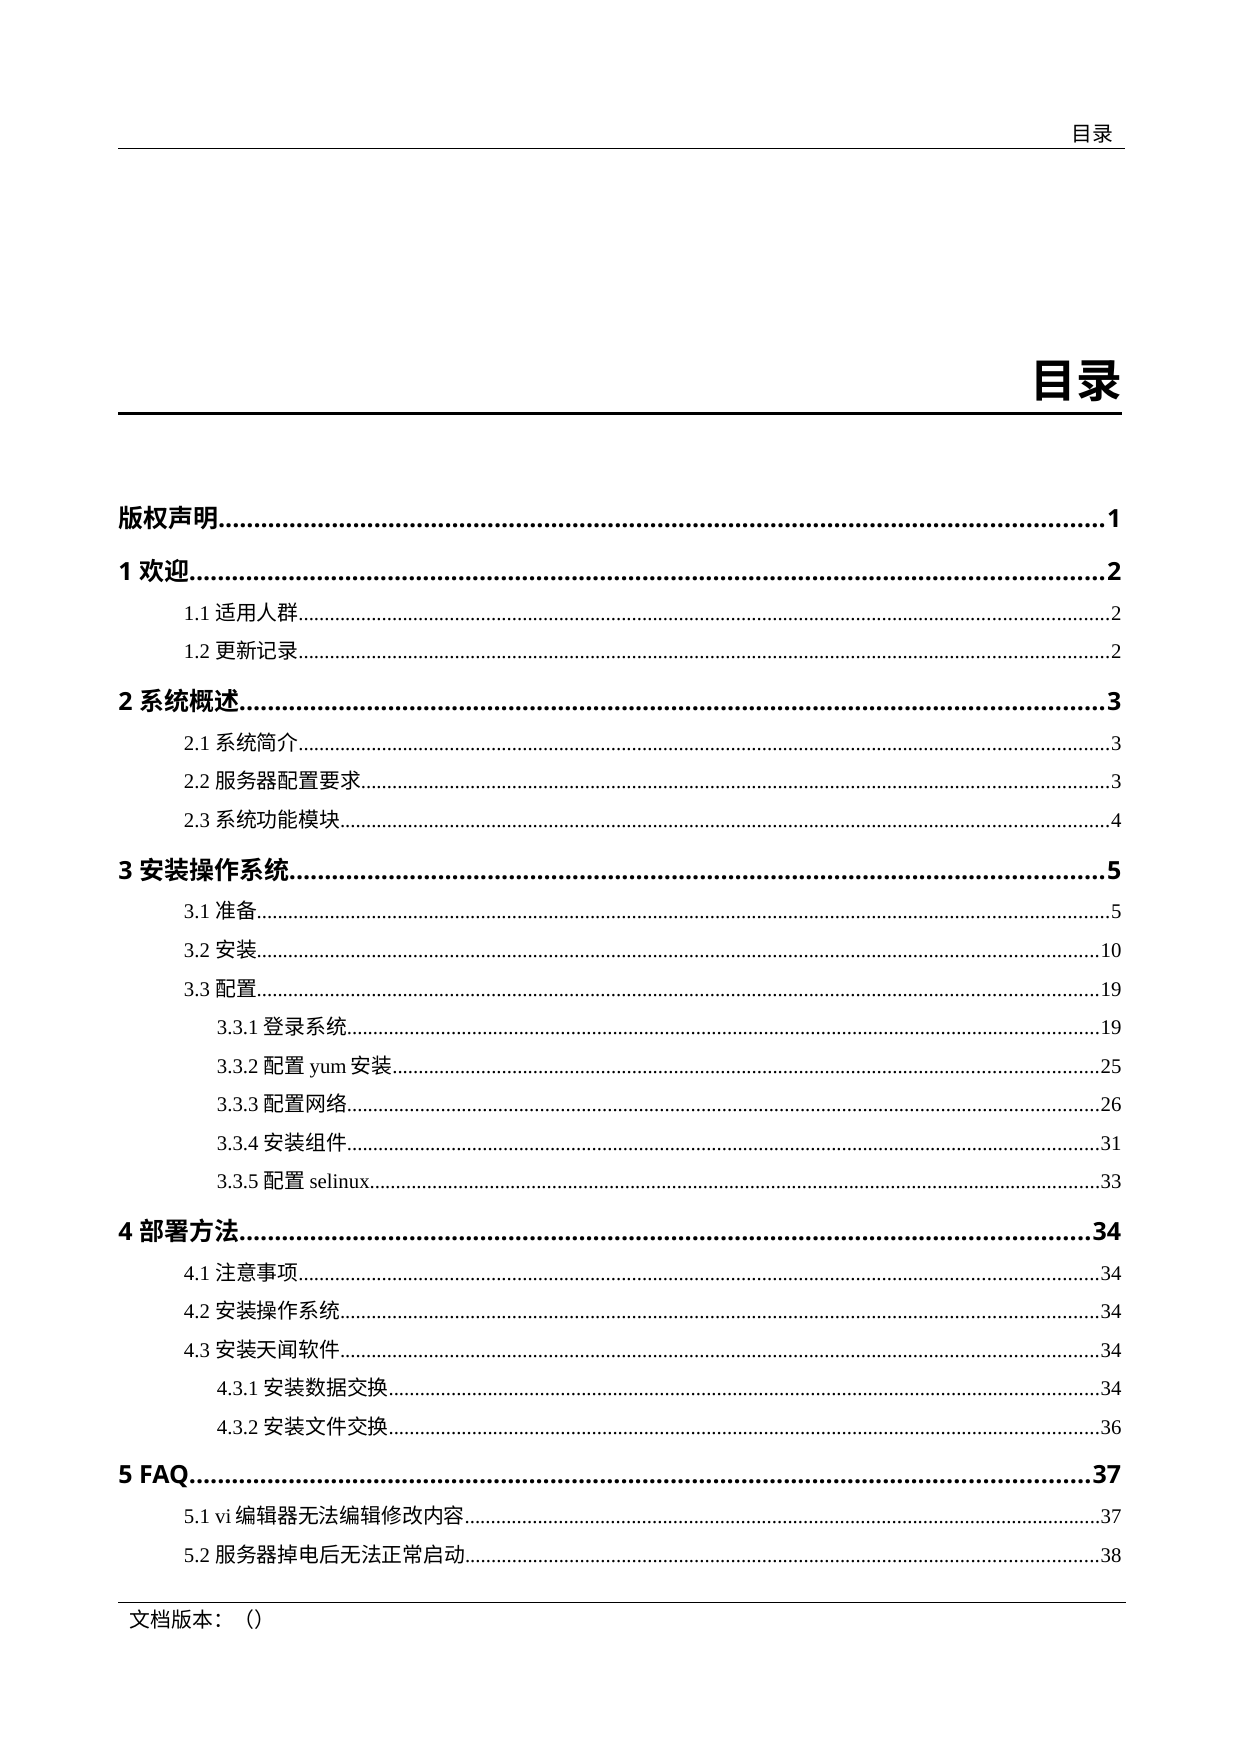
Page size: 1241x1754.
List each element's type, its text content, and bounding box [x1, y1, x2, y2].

text 5.1 vi编辑器无法编辑修改内容 37 [184, 1499, 1122, 1530]
text 4.3.1 安装数据交换 34 [217, 1372, 1122, 1402]
text 3.3.3 配置网络 26 [217, 1087, 1122, 1118]
text 4.2 安装操作系统 34 [184, 1294, 1122, 1325]
text 目录 [118, 344, 1122, 412]
text 2.1 系统简介 3 [184, 726, 1122, 756]
text 4 部署方法 34 [118, 1211, 1122, 1248]
text 2 系统概述 3 [118, 682, 1122, 718]
text 4.3 安装天闻软件 34 [184, 1333, 1122, 1363]
text 3.1 准备 5 [184, 895, 1122, 925]
text 1 欢迎 2 [118, 552, 1122, 588]
text 3 安装操作系统 5 [118, 850, 1122, 886]
text 3.3.2 配置yum安装 25 [217, 1049, 1122, 1079]
text 4.1 注意事项 34 [184, 1256, 1122, 1286]
text 3.3.5 配置selinux 33 [217, 1164, 1122, 1195]
text 2.3 系统功能模块 4 [184, 803, 1122, 833]
text 4.3.2 安装文件交换 36 [217, 1410, 1122, 1440]
text 2.2 服务器配置要求 3 [184, 765, 1122, 795]
text 5.2 服务器掉电后无法正常启动 38 [184, 1538, 1122, 1568]
text 1.1 适用人群 2 [184, 596, 1122, 626]
text 3.3.4 安装组件 31 [217, 1126, 1122, 1156]
text 1.2 更新记录 2 [184, 635, 1122, 665]
text 3.2 安装 10 [184, 933, 1122, 963]
text 3.3.1 登录系统 19 [217, 1010, 1122, 1041]
text 5 FAQ 37 [118, 1457, 1122, 1491]
text 3.3 配置 19 [184, 972, 1122, 1002]
text 版权声明 1 [118, 499, 1122, 535]
